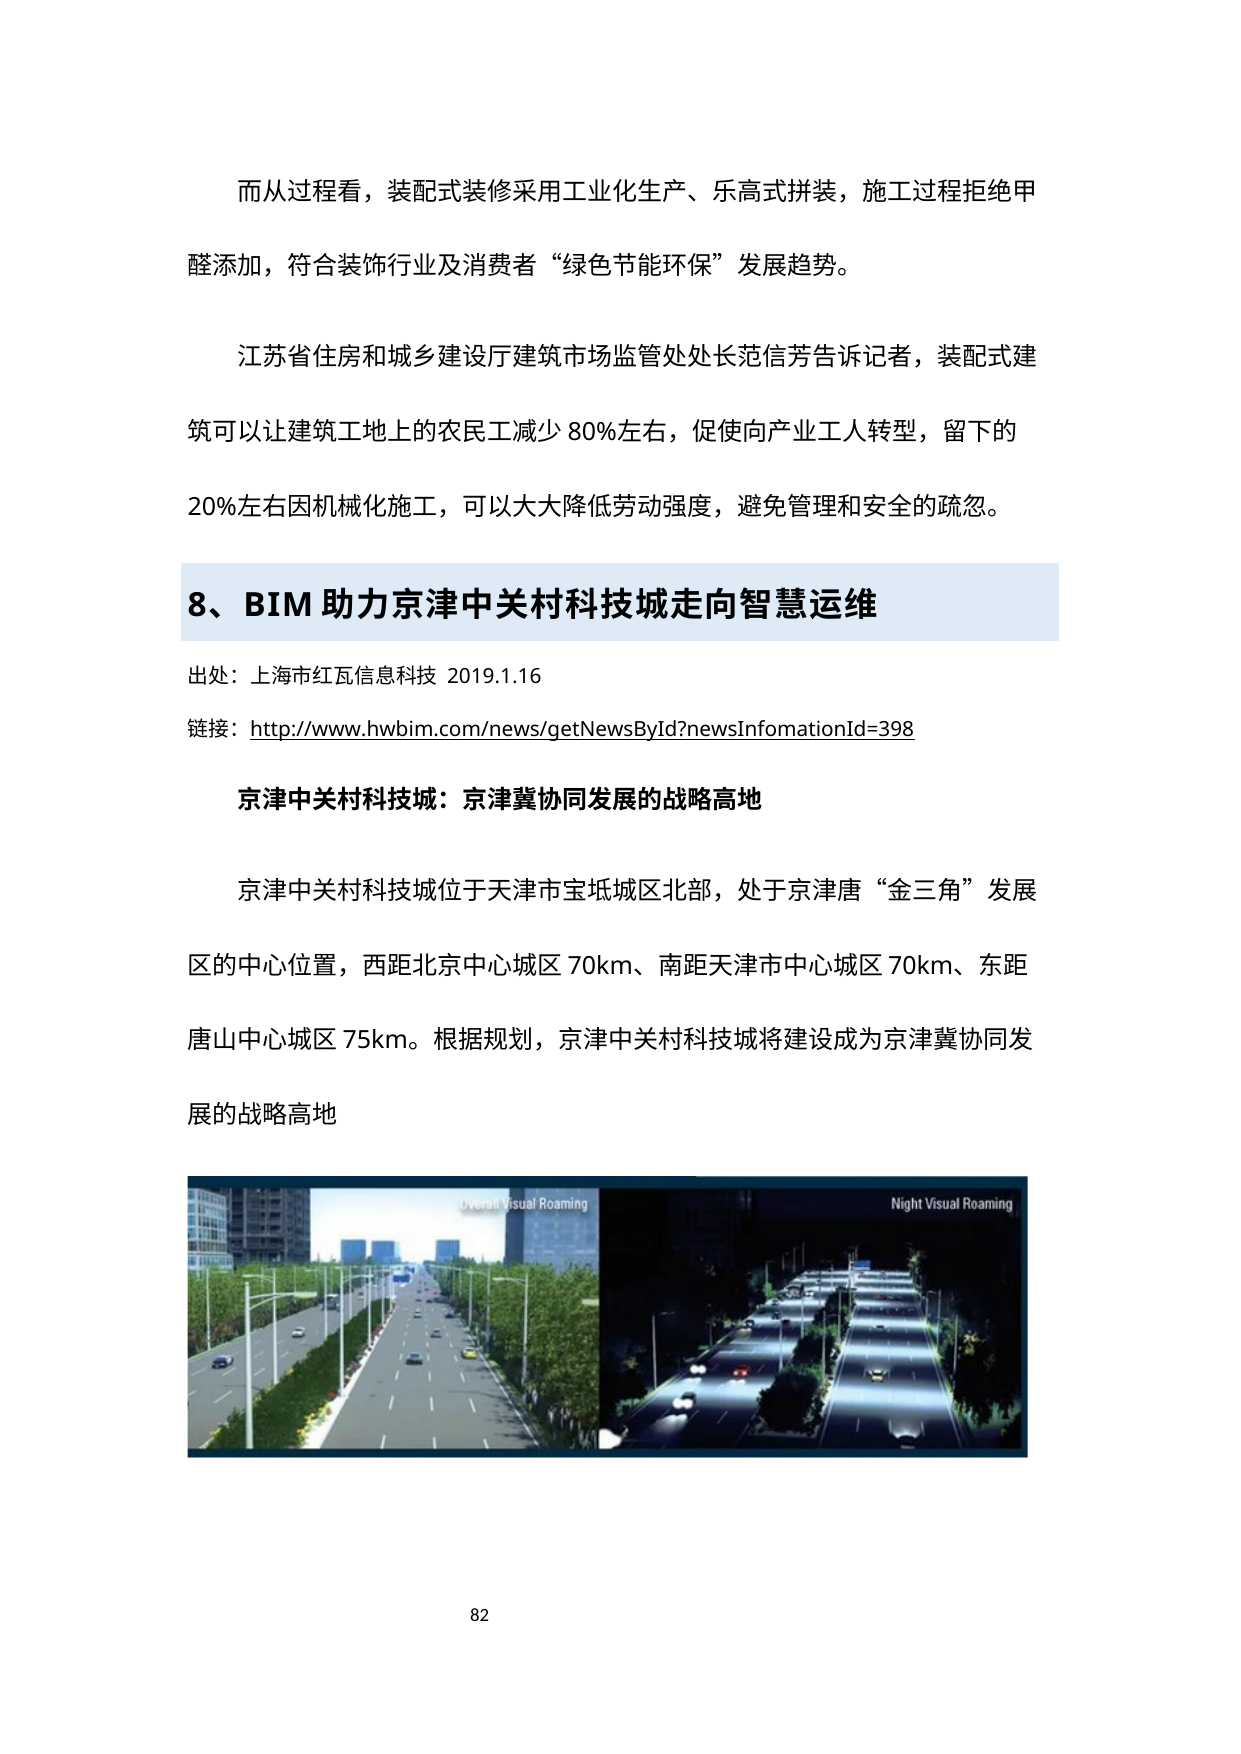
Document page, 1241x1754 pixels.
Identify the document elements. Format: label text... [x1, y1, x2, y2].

text 京津中关村科技城位于天津市宝坻城区北部，处于京津唐“金三角”发展区的中心位置，西距北京中心城区70km、南距天津市中心城区70km、东距唐山中心城区75km。根据规划，京津中关村科技城将建设成为京津冀协同发展的战略高地 [187, 856, 1053, 1145]
text 京津中关村科技城：京津冀协同发展的战略高地 [187, 765, 1053, 830]
text 链接：http://www.hwbim.com/news/getNewsById?newsInfomationId=398 [187, 712, 1053, 744]
picture [187, 1176, 1028, 1459]
text 江苏省住房和城乡建设厅建筑市场监管处处长范信芳告诉记者，装配式建筑可以让建筑工地上的农民工减少80%左右，促使向产业工人转型，留下的20%左右因机械化施工，可以大大降低劳动强度，避免管理和安全的疏忽。 [187, 322, 1053, 537]
text 出处：上海市红瓦信息科技 2019.1.16 [187, 658, 1053, 691]
text 而从过程看，装配式装修采用工业化生产、乐高式拼装，施工过程拒绝甲醛添加，符合装饰行业及消费者“绿色节能环保”发展趋势。 [187, 157, 1053, 296]
subtitle 8、BIM助力京津中关村科技城走向智慧运维 [188, 569, 1053, 634]
